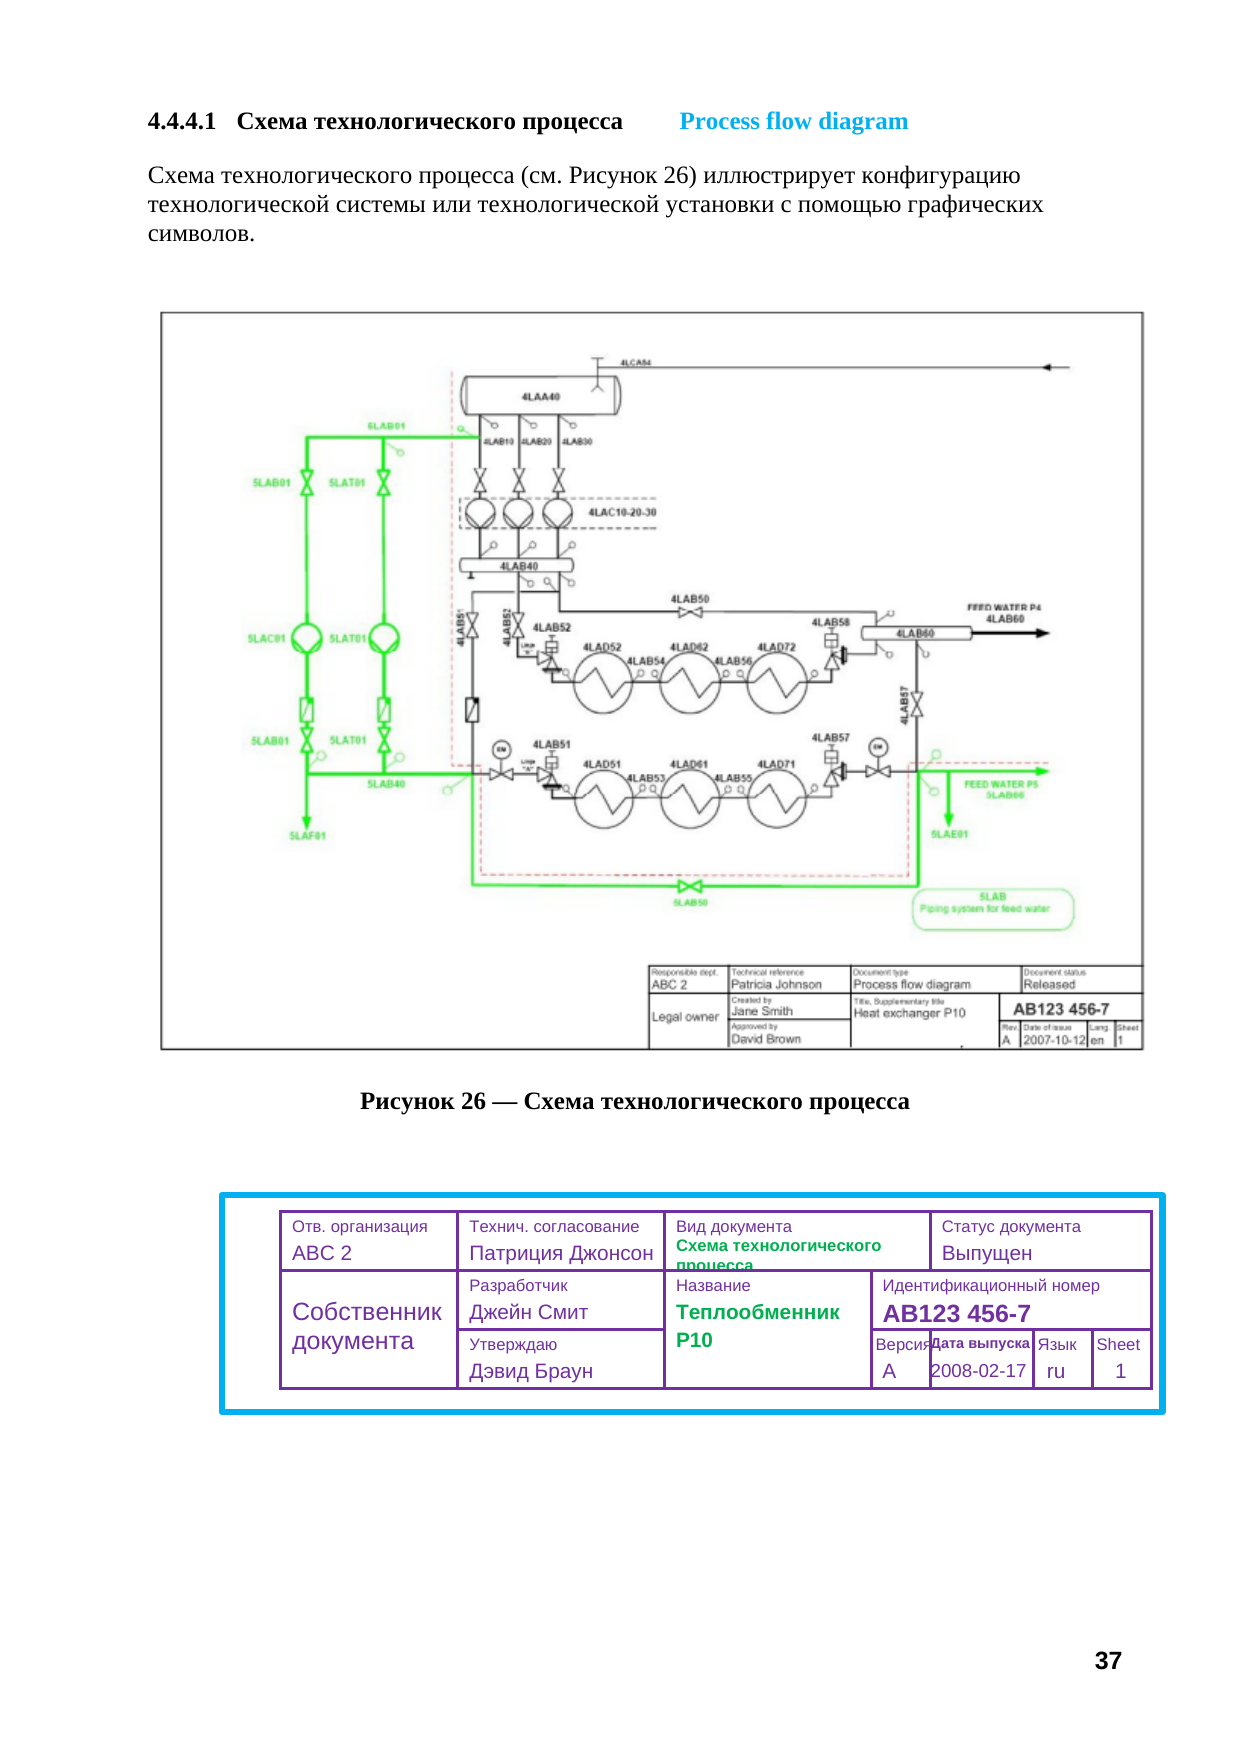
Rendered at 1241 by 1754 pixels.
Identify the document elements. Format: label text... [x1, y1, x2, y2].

text 37 [148, 1646, 1122, 1675]
text Рисунок 26 — Схема технологического процесса [148, 1086, 1122, 1115]
table_cell Дата выпуска 2008-02-17 [932, 1331, 1032, 1387]
table_cell Утверждаю Дэвид Браун [459, 1331, 663, 1387]
table_header Статус документа Выпущен [932, 1213, 1150, 1269]
table_header Отв. организация АВС 2 [282, 1213, 456, 1269]
table_header Вид документа Схема технологического процесса [666, 1213, 929, 1269]
table_cell Идентификационный номер AB123 456-7 [873, 1272, 1150, 1328]
table_cell Название Теплообменник P10 [666, 1272, 870, 1387]
text Схема технологического процесса (см. Рисунок 26) иллюстрирует конфигурацию технологической системы или технологической установки с помощью графических символов. [148, 160, 1122, 246]
picture [147, 300, 1152, 1058]
table_cell Собственник документа [282, 1272, 456, 1387]
table_cell Язык ru [1035, 1331, 1091, 1387]
text 4.4.4.1 Схема технологического процесса Process flow diagram [148, 106, 1122, 135]
table_cell Sheet 1 [1094, 1331, 1150, 1387]
table_header Технич. согласование Патриция Джонсон [459, 1213, 663, 1269]
table_cell Версия A [873, 1331, 929, 1387]
table_cell Разработчик Джейн Смит [459, 1272, 663, 1328]
